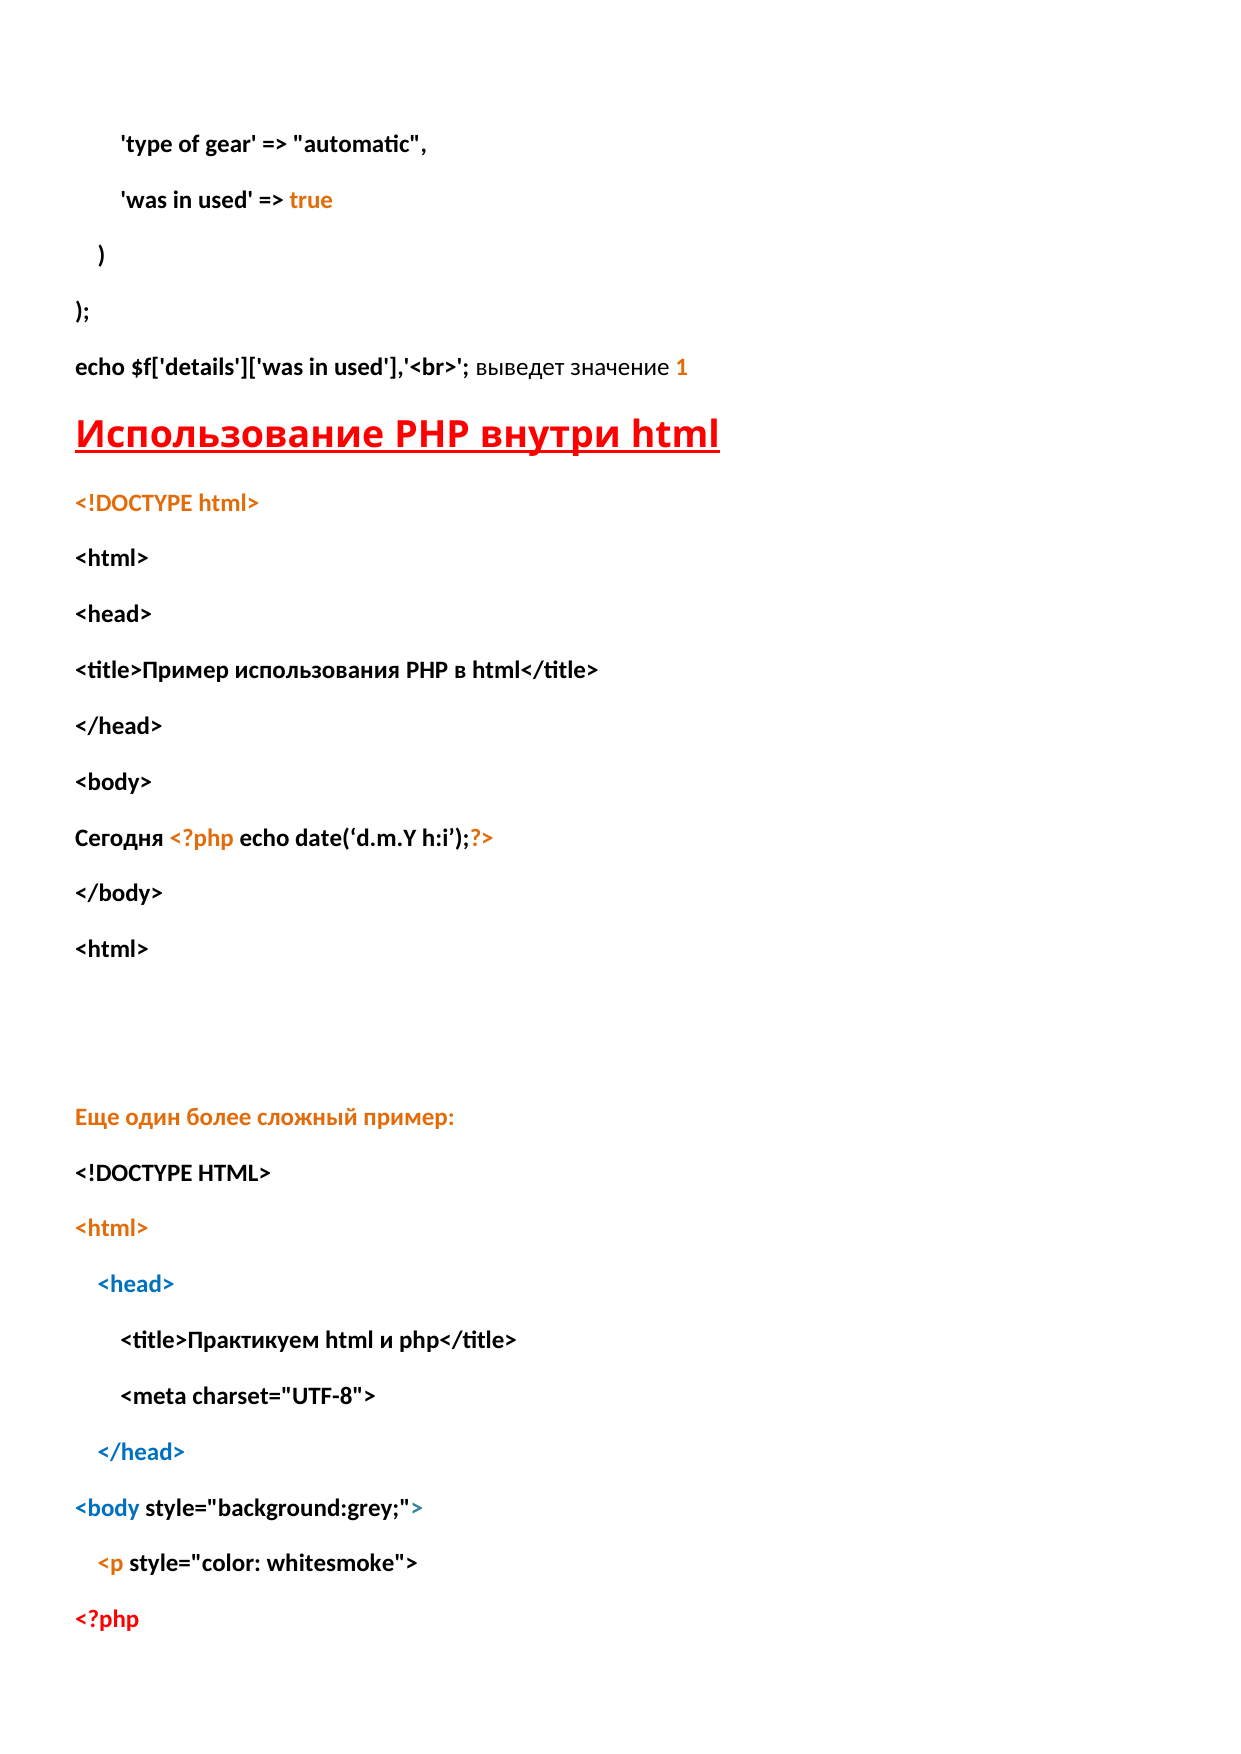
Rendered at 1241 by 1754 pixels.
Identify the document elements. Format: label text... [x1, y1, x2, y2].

text <!DOCTYPE HTML> [75, 1157, 1165, 1187]
text <html> [75, 1212, 1165, 1243]
text <?php [75, 1603, 1165, 1634]
text ); [75, 296, 1165, 326]
text <head> [75, 1268, 1165, 1299]
text <head> [75, 598, 1165, 629]
text <body> [75, 766, 1165, 796]
text <meta charset="UTF-8"> [75, 1380, 1165, 1411]
text <body style="background:grey;"> [75, 1492, 1165, 1522]
text ) [75, 240, 1165, 270]
text </head> [75, 710, 1165, 741]
text 'type of gear' => "automatic", [75, 128, 1165, 158]
text <title>Пример использования PHP в html</title> [75, 654, 1165, 685]
text Использование PHP внутри html [75, 407, 1165, 458]
text 'was in used' => true [75, 184, 1165, 214]
text </head> [75, 1436, 1165, 1466]
text <title>Практикуем html и php</title> [75, 1324, 1165, 1355]
text <p style="color: whitesmoke"> [75, 1547, 1165, 1578]
text </body> [75, 877, 1165, 908]
text echo $f['details']['was in used'],'<br>'; выведет значение 1 [75, 351, 1165, 382]
text <!DOCTYPE html> [75, 487, 1165, 517]
text Еще один более сложный пример: [75, 1101, 1165, 1131]
text <html> [75, 542, 1165, 573]
text Сегодня <?php echo date(‘d.m.Y h:i’);?> [75, 822, 1165, 852]
text <html> [75, 933, 1165, 964]
